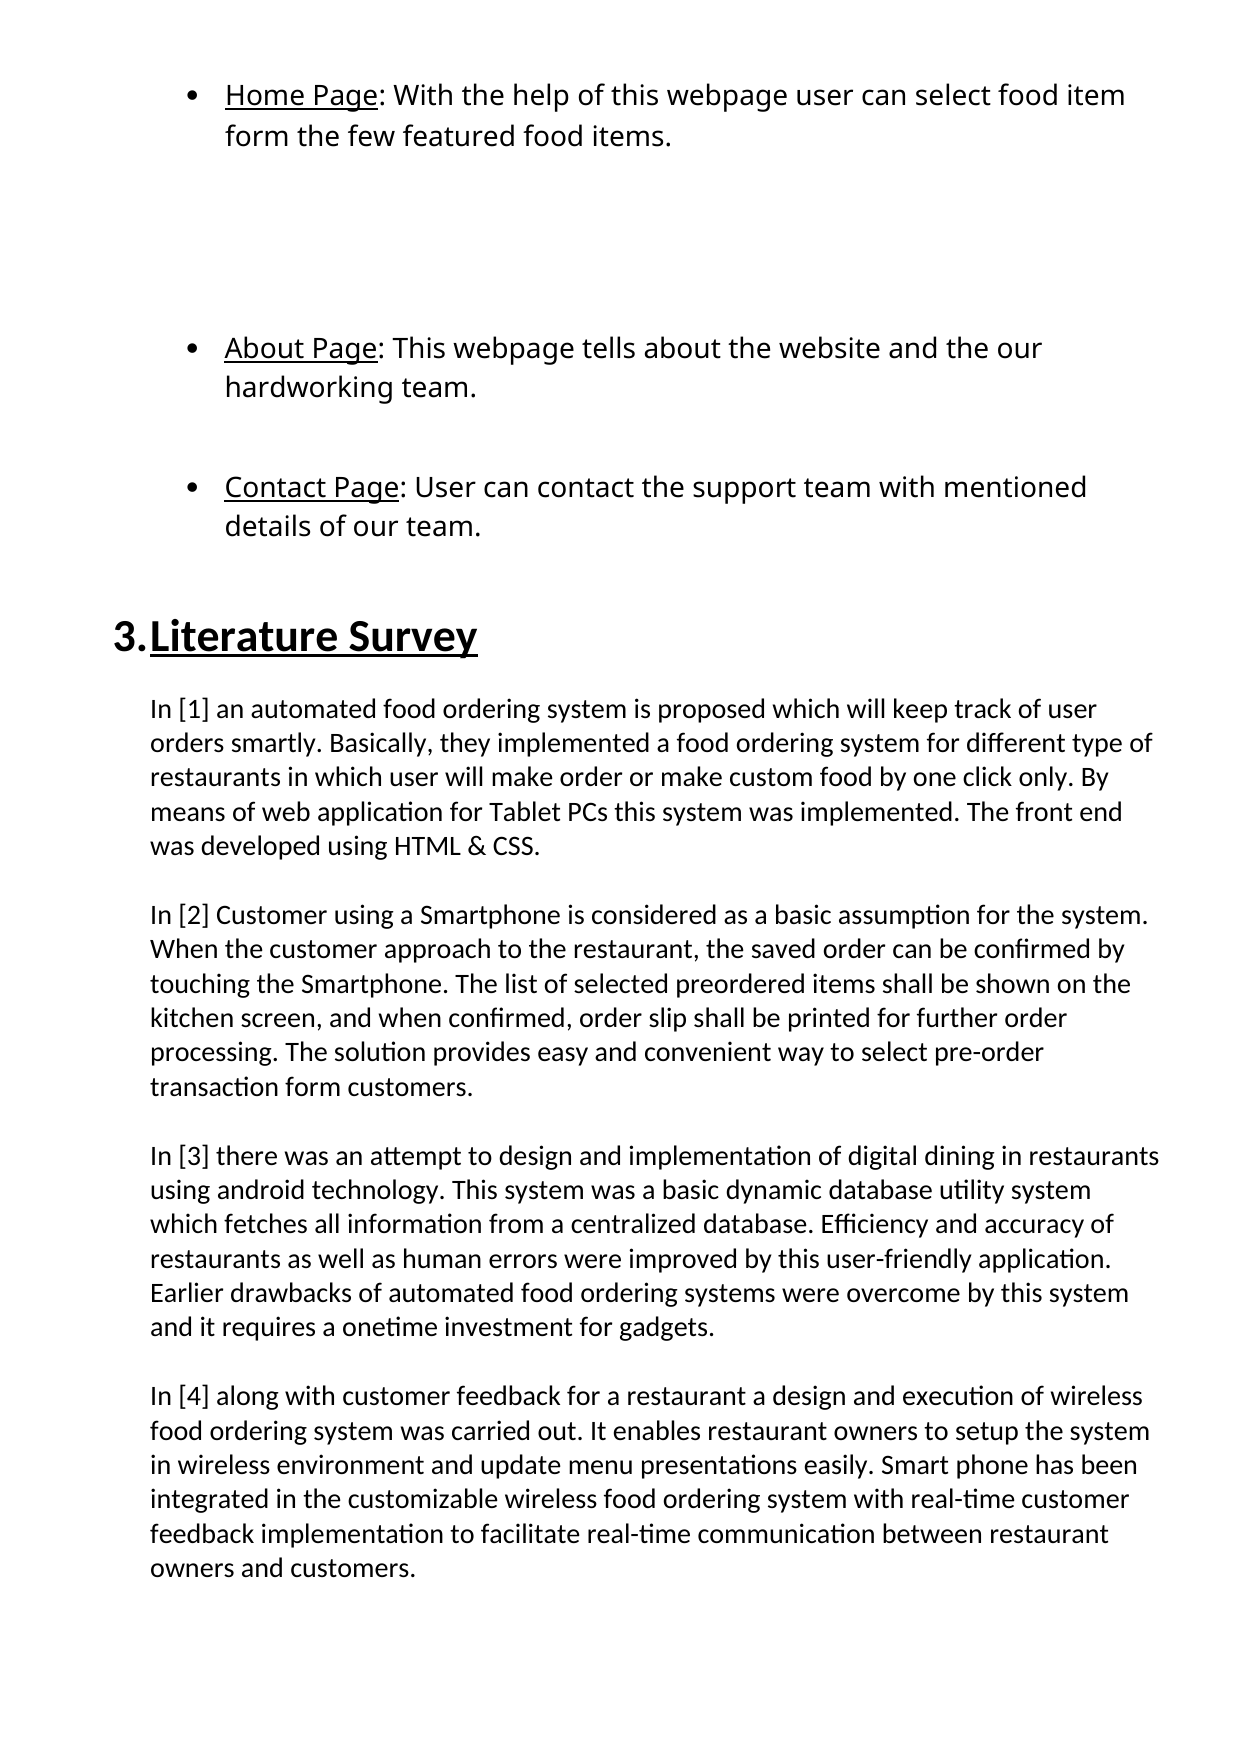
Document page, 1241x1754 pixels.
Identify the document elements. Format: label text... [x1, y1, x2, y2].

list About Page: This webpage tells about the website and the our hardworking team. [187, 329, 1165, 405]
list Contact Page: User can contact the support team with mentioned details of our team. [187, 468, 1165, 544]
list In [3] there was an attempt to design and implementation of digital dining in restaurants using android technology. This system was a basic dynamic database utility system which fetches all information from a centralized database. Efficiency and accuracy of restaurants as well as human errors were improved by this user-friendly application. Earlier drawbacks of automated food ordering systems were overcome by this system and it requires a onetime investment for gadgets. [150, 1138, 1165, 1344]
list In [4] along with customer feedback for a restaurant a design and execution of wireless food ordering system was carried out. It enables restaurant owners to setup the system in wireless environment and update menu presentations easily. Smart phone has been integrated in the customizable wireless food ordering system with real-time customer feedback implementation to facilitate real-time communication between restaurant owners and customers. [150, 1378, 1165, 1584]
list Literature Survey [112, 607, 1165, 663]
list In [2] Customer using a Smartphone is considered as a basic assumption for the system. When the customer approach to the restaurant, the saved order can be confirmed by touching the Smartphone. The list of selected preordered items shall be shown on the kitchen screen, and when confirmed, order slip shall be printed for further order processing. The solution provides easy and convenient way to select pre-order transaction form customers. [150, 897, 1165, 1103]
list Home Page: With the help of this webpage user can select food item form the few featured food items. [187, 75, 1165, 155]
list In [1] an automated food ordering system is proposed which will keep track of user orders smartly. Basically, they implemented a food ordering system for different type of restaurants in which user will make order or make custom food by one click only. By means of web application for Tablet PCs this system was implemented. The front end was developed using HTML & CSS. [150, 691, 1165, 863]
